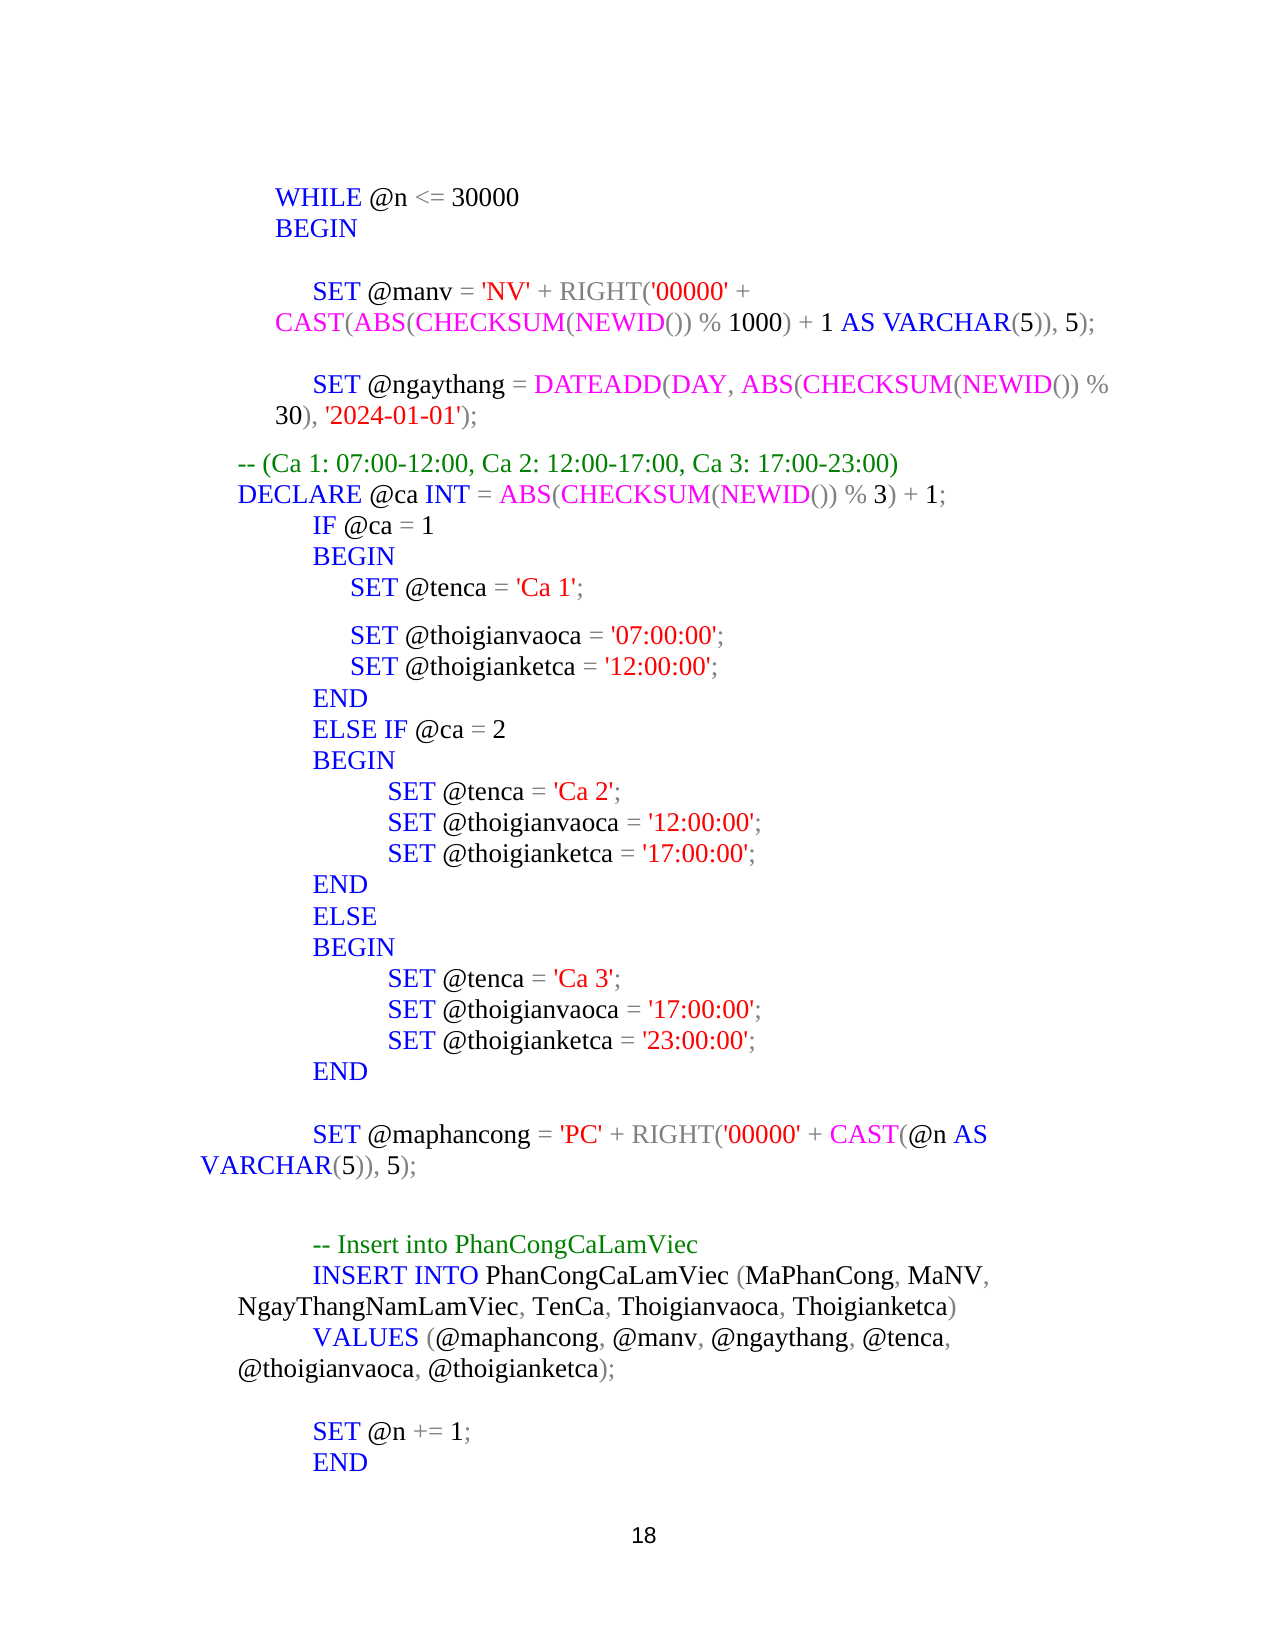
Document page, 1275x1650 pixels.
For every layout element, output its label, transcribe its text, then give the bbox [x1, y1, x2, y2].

list IF @ca = 1 [275, 509, 1125, 540]
text INSERT INTO PhanCongCaLamViec (MaPhanCong, MaNV, NgayThangNamLamViec, TenCa, Thoigianvaoca, Thoigianketca) [237, 1259, 1125, 1321]
text SET @thoigianketca = '12:00:00'; [275, 651, 1125, 682]
text SET @thoigianketca = '17:00:00'; [312, 837, 1125, 868]
text END [237, 1055, 1125, 1087]
list END [275, 1446, 1125, 1477]
text BEGIN [237, 744, 1125, 775]
list SET @tenca = 'Ca 1'; [312, 572, 1125, 603]
list WHILE @n <= 30000 [275, 181, 1125, 212]
list SET @manv = 'NV' + RIGHT('00000' + CAST(ABS(CHECKSUM(NEWID()) % 1000) + 1 AS VARCHAR(5)), 5); [275, 274, 1125, 337]
text SET @tenca = 'Ca 2'; [312, 775, 1125, 806]
text VALUES (@maphancong, @manv, @ngaythang, @tenca, @thoigianvaoca, @thoigianketca); [237, 1321, 1125, 1383]
text SET @maphancong = 'PC' + RIGHT('00000' + CAST(@n AS VARCHAR(5)), 5); [200, 1118, 1125, 1180]
text END [237, 868, 1125, 900]
text SET @tenca = 'Ca 3'; [312, 962, 1125, 993]
text SET @thoigianvaoca = '07:00:00'; [275, 619, 1125, 651]
text DECLARE @ca INT = ABS(CHECKSUM(NEWID()) % 3) + 1; [162, 478, 1125, 509]
text SET @thoigianvaoca = '12:00:00'; [312, 806, 1125, 837]
list SET @ngaythang = DATEADD(DAY, ABS(CHECKSUM(NEWID()) % 30), '2024-01-01'); [275, 368, 1125, 430]
list BEGIN [275, 540, 1125, 572]
text ELSE [237, 900, 1125, 931]
text SET @thoigianvaoca = '17:00:00'; [312, 993, 1125, 1024]
text SET @n += 1; [237, 1415, 1125, 1446]
text -- Insert into PhanCongCaLamViec [237, 1228, 1125, 1259]
text BEGIN [237, 931, 1125, 962]
text -- (Ca 1: 07:00-12:00, Ca 2: 12:00-17:00, Ca 3: 17:00-23:00) [162, 447, 1125, 478]
text SET @thoigianketca = '23:00:00'; [312, 1024, 1125, 1055]
text ELSE IF @ca = 2 [237, 713, 1125, 744]
list BEGIN [275, 212, 1125, 243]
text END [237, 682, 1125, 713]
